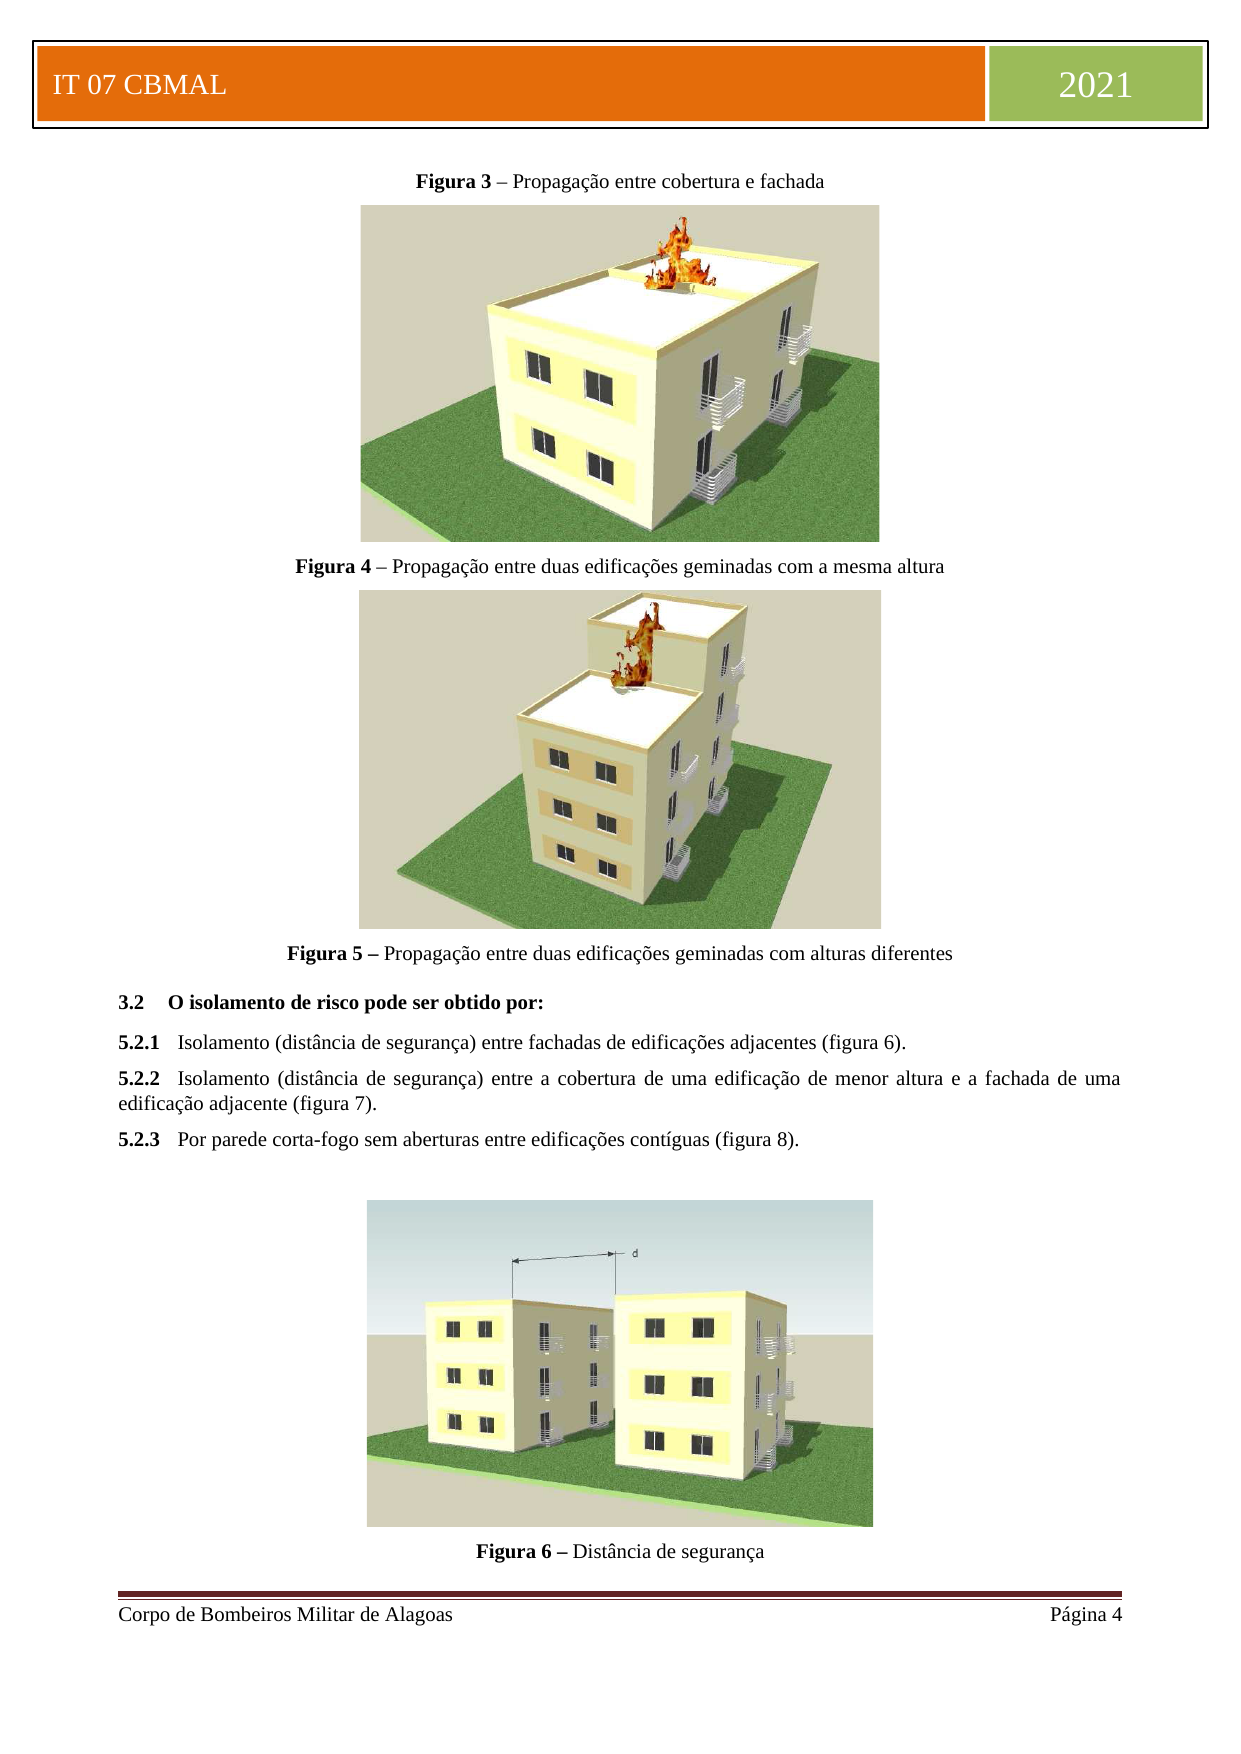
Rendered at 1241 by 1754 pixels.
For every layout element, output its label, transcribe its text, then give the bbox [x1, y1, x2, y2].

text Por parede corta-fogo sem aberturas entre edificações contíguas (figura 8). [118, 1127, 1122, 1151]
text Figura 3 – Propagação entre cobertura e fachada [118, 169, 1122, 193]
text Figura 6 – Distância de segurança [118, 1539, 1122, 1563]
text Figura 5 – Propagação entre duas edificações geminadas com alturas diferentes [118, 941, 1122, 965]
text Figura 4 – Propagação entre duas edificações geminadas com a mesma altura [118, 554, 1122, 578]
text Isolamento (distância de segurança) entre fachadas de edificações adjacentes (figura 6). [118, 1030, 1122, 1054]
subtitle O isolamento de risco pode ser obtido por: [118, 990, 1122, 1014]
text Isolamento (distância de segurança) entre a cobertura de uma edificação de menor altura e a fachada de uma edificação adjacente (figura 7). [118, 1066, 1122, 1114]
